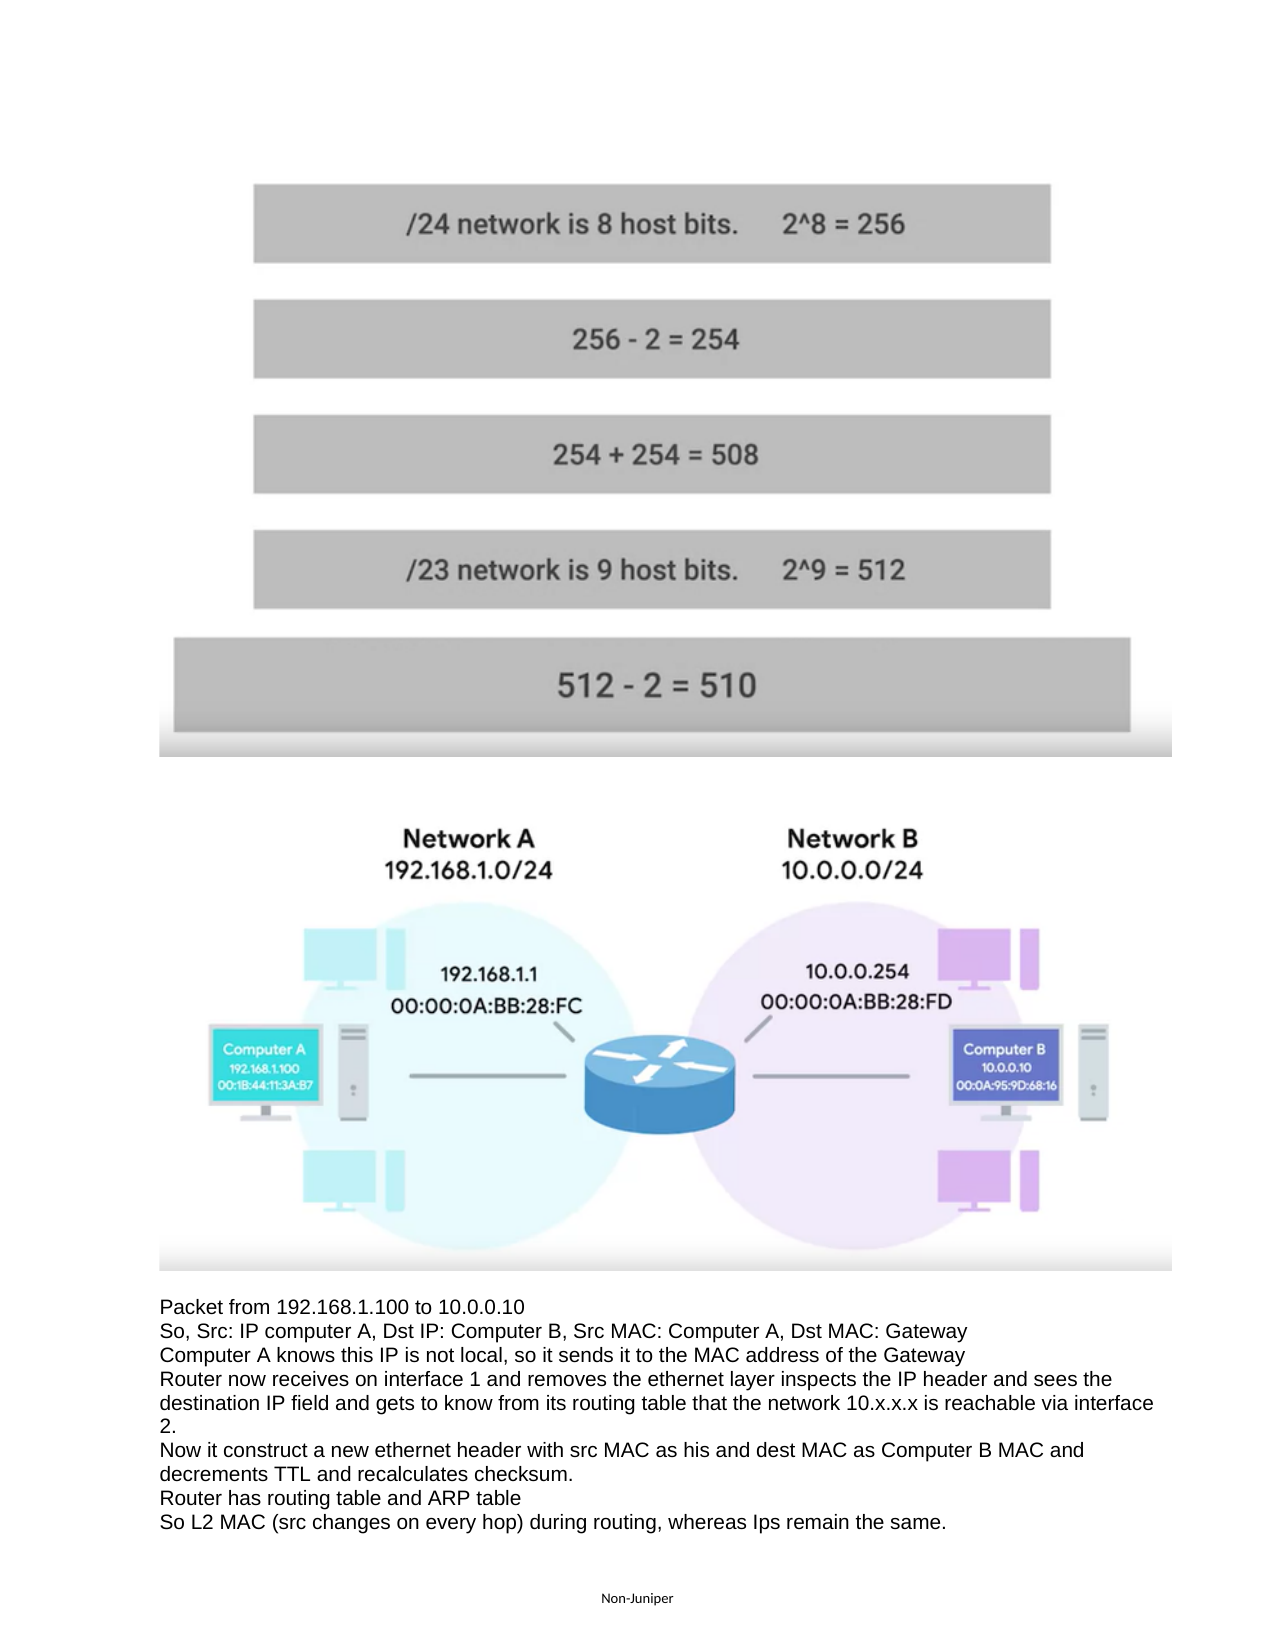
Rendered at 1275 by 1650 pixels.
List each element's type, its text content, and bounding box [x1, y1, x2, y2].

text Packet from 192.168.1.100 to 10.0.0.10 [159, 1294, 1172, 1318]
text Now it construct a new ethernet header with src MAC as his and dest MAC as Computer B MAC and decrements TTL and recalculates checksum. [159, 1438, 1172, 1486]
text Computer A knows this IP is not local, so it sends it to the MAC address of the Gateway [159, 1342, 1172, 1366]
text So, Src: IP computer A, Dst IP: Computer B, Src MAC: Computer A, Dst MAC: Gateway [159, 1318, 1172, 1342]
picture [159, 150, 1172, 757]
text Router has routing table and ARP table [159, 1486, 1172, 1510]
text So L2 MAC (src changes on every hop) during routing, whereas Ips remain the same. [159, 1510, 1172, 1534]
text Router now receives on interface 1 and removes the ethernet layer inspects the IP header and sees the destination IP field and gets to know from its routing table that the network 10.x.x.x is reachable via interface 2. [159, 1366, 1172, 1438]
picture [159, 780, 1172, 1271]
